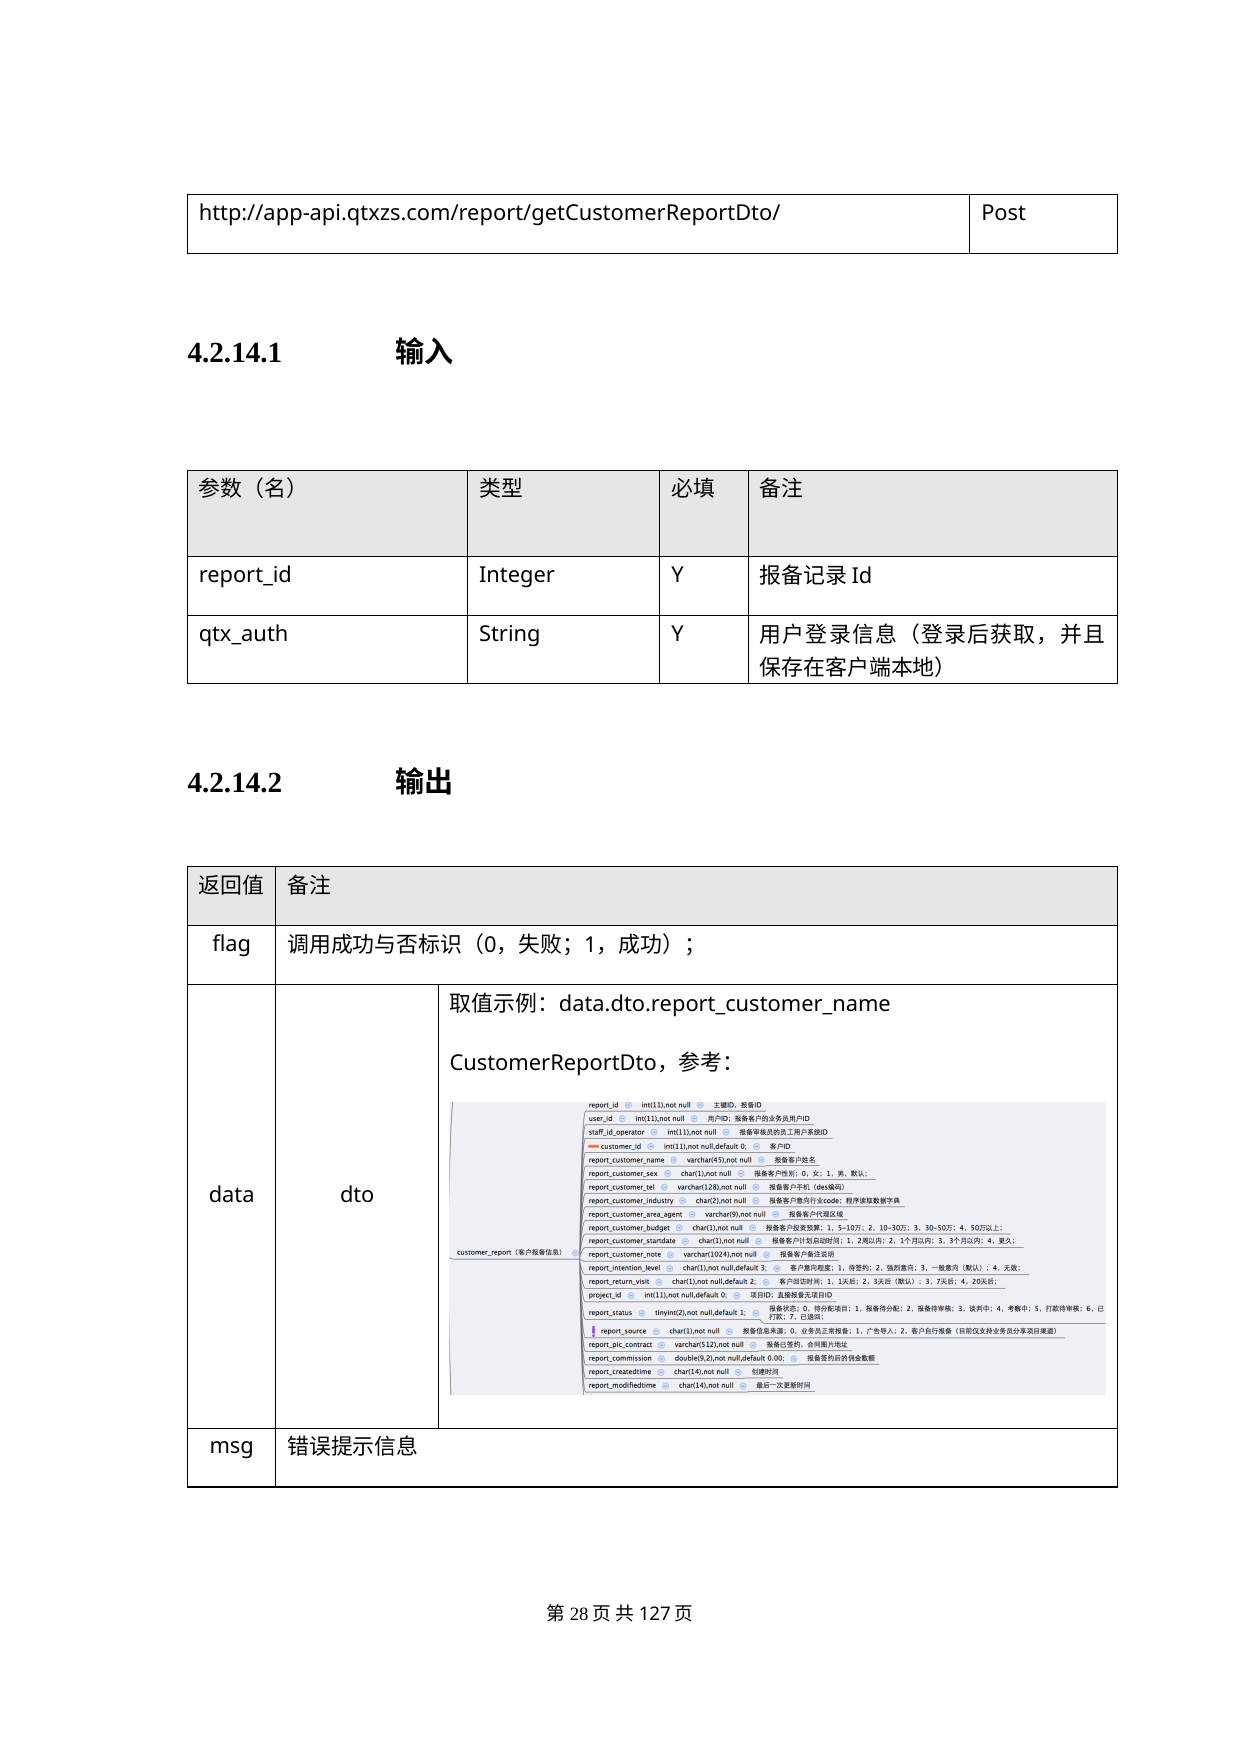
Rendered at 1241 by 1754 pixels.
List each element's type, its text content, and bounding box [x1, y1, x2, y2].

table_cell 错误提示信息 [276, 1429, 1117, 1486]
table_cell msg [188, 1429, 275, 1486]
table_cell 调用成功与否标识（0，失败；1，成功）； [276, 926, 1117, 984]
table_cell Integer [468, 557, 659, 615]
table_header 备注 [276, 867, 1117, 925]
table_cell 报备记录Id [749, 557, 1117, 615]
table_header 类型 [468, 471, 659, 556]
table_cell Post [970, 195, 1117, 253]
table_cell http://app-api.qtxzs.com/report/getCustomerReportDto/ [188, 195, 969, 253]
table_cell dto [276, 985, 438, 1427]
subtitle 输入 [187, 316, 1053, 383]
table_header 参数（名） [188, 471, 467, 556]
picture [449, 1102, 1106, 1395]
table_cell flag [188, 926, 275, 984]
table_cell String [468, 616, 659, 682]
table_header 必填 [660, 471, 748, 556]
table_cell 用户登录信息（登录后获取，并且保存在客户端本地） [749, 616, 1117, 682]
subtitle 输出 [187, 746, 1053, 813]
table_cell data [188, 985, 275, 1427]
table_header 备注 [749, 471, 1117, 556]
table_cell 取值示例：data.dto.report_customer_name CustomerReportDto，参考： [439, 985, 1117, 1427]
table_cell report_id [188, 557, 467, 615]
table_cell Y [660, 557, 748, 615]
table_cell qtx_auth [188, 616, 467, 682]
table_header 返回值 [188, 867, 275, 925]
table_cell Y [660, 616, 748, 682]
